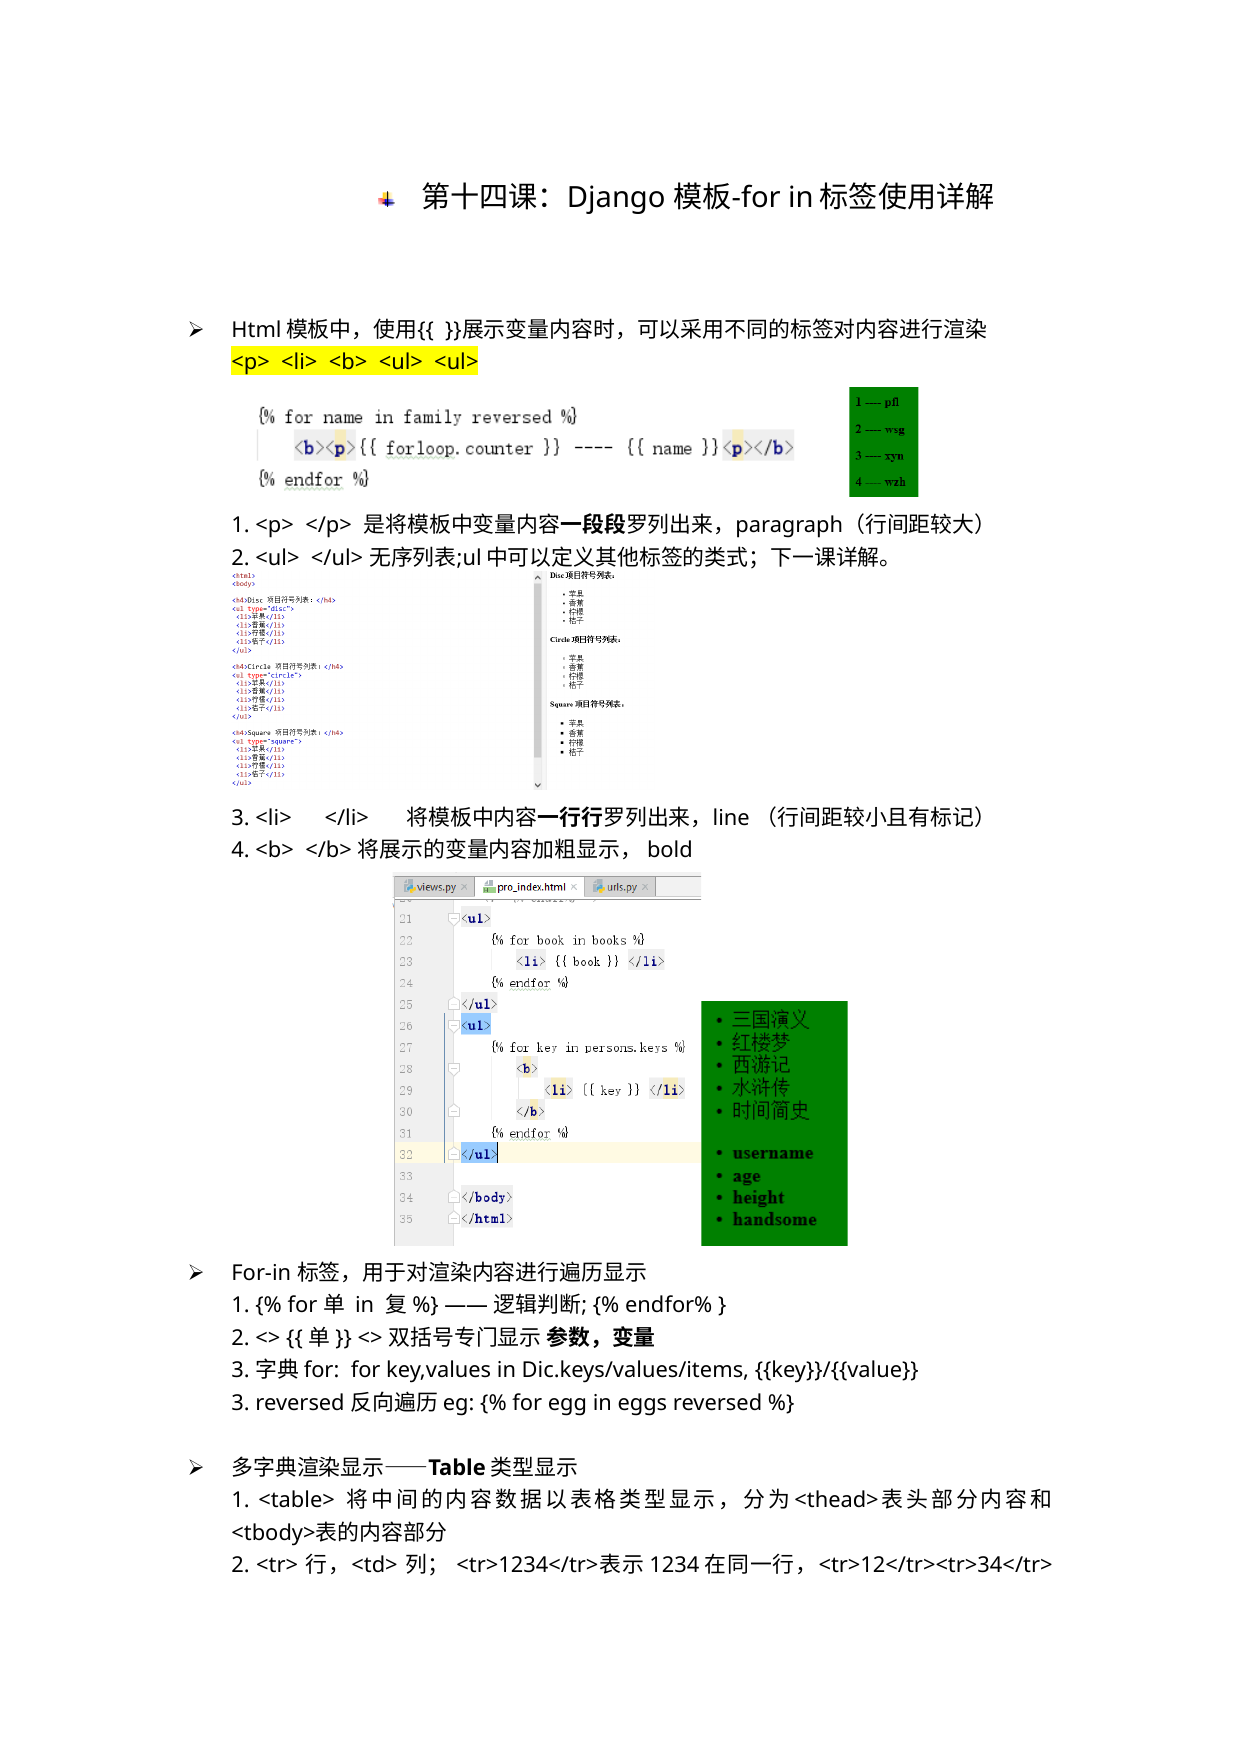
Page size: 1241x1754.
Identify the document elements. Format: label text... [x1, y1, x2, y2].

list 多字典渲染显示——Table类型显示 [187, 1449, 1053, 1482]
picture [231, 387, 919, 497]
list 1. {% for 单 in 复 %} —— 逻辑判断; {% endfor% } [231, 1287, 1053, 1319]
list 3. reversed 反向遍历 eg: {% for egg in eggs reversed %} [231, 1384, 1053, 1417]
list 4. <b> </b> 将展示的变量内容加粗显示， bold [231, 832, 1053, 864]
list 1. <table> 将中间的内容数据以表格类型显示，分为<thead>表头部分内容和<tbody>表的内容部分 [231, 1482, 1053, 1547]
list 1. <p> </p> 是将模板中变量内容一段段罗列出来，paragraph（行间距较大） [231, 507, 1053, 539]
picture [392, 872, 848, 1246]
list <p> <li> <b> <ul> <ul> [231, 344, 1053, 377]
list For-in 标签，用于对渲染内容进行遍历显示 [187, 1254, 1053, 1287]
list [231, 1547, 1053, 1579]
list 3. 字典for: for key,values in Dic.keys/values/items, {{key}}/{{value}} [231, 1352, 1053, 1384]
list 3. <li> </li> 将模板中内容一行行罗列出来，line （行间距较小且有标记） [231, 799, 1053, 832]
picture [378, 190, 395, 207]
list Html模板中，使用{{ }}展示变量内容时，可以采用不同的标签对内容进行渲染 [187, 312, 1053, 344]
list 2. <ul> </ul> 无序列表;ul中可以定义其他标签的类式；下一课详解。 [231, 539, 1053, 572]
list 2. <> {{ 单 }} <> 双括号专门显示 参数，变量 [231, 1319, 1053, 1352]
picture [231, 571, 655, 790]
subtitle 第十四课：Django 模板-for in标签使用详解 [319, 162, 1053, 227]
